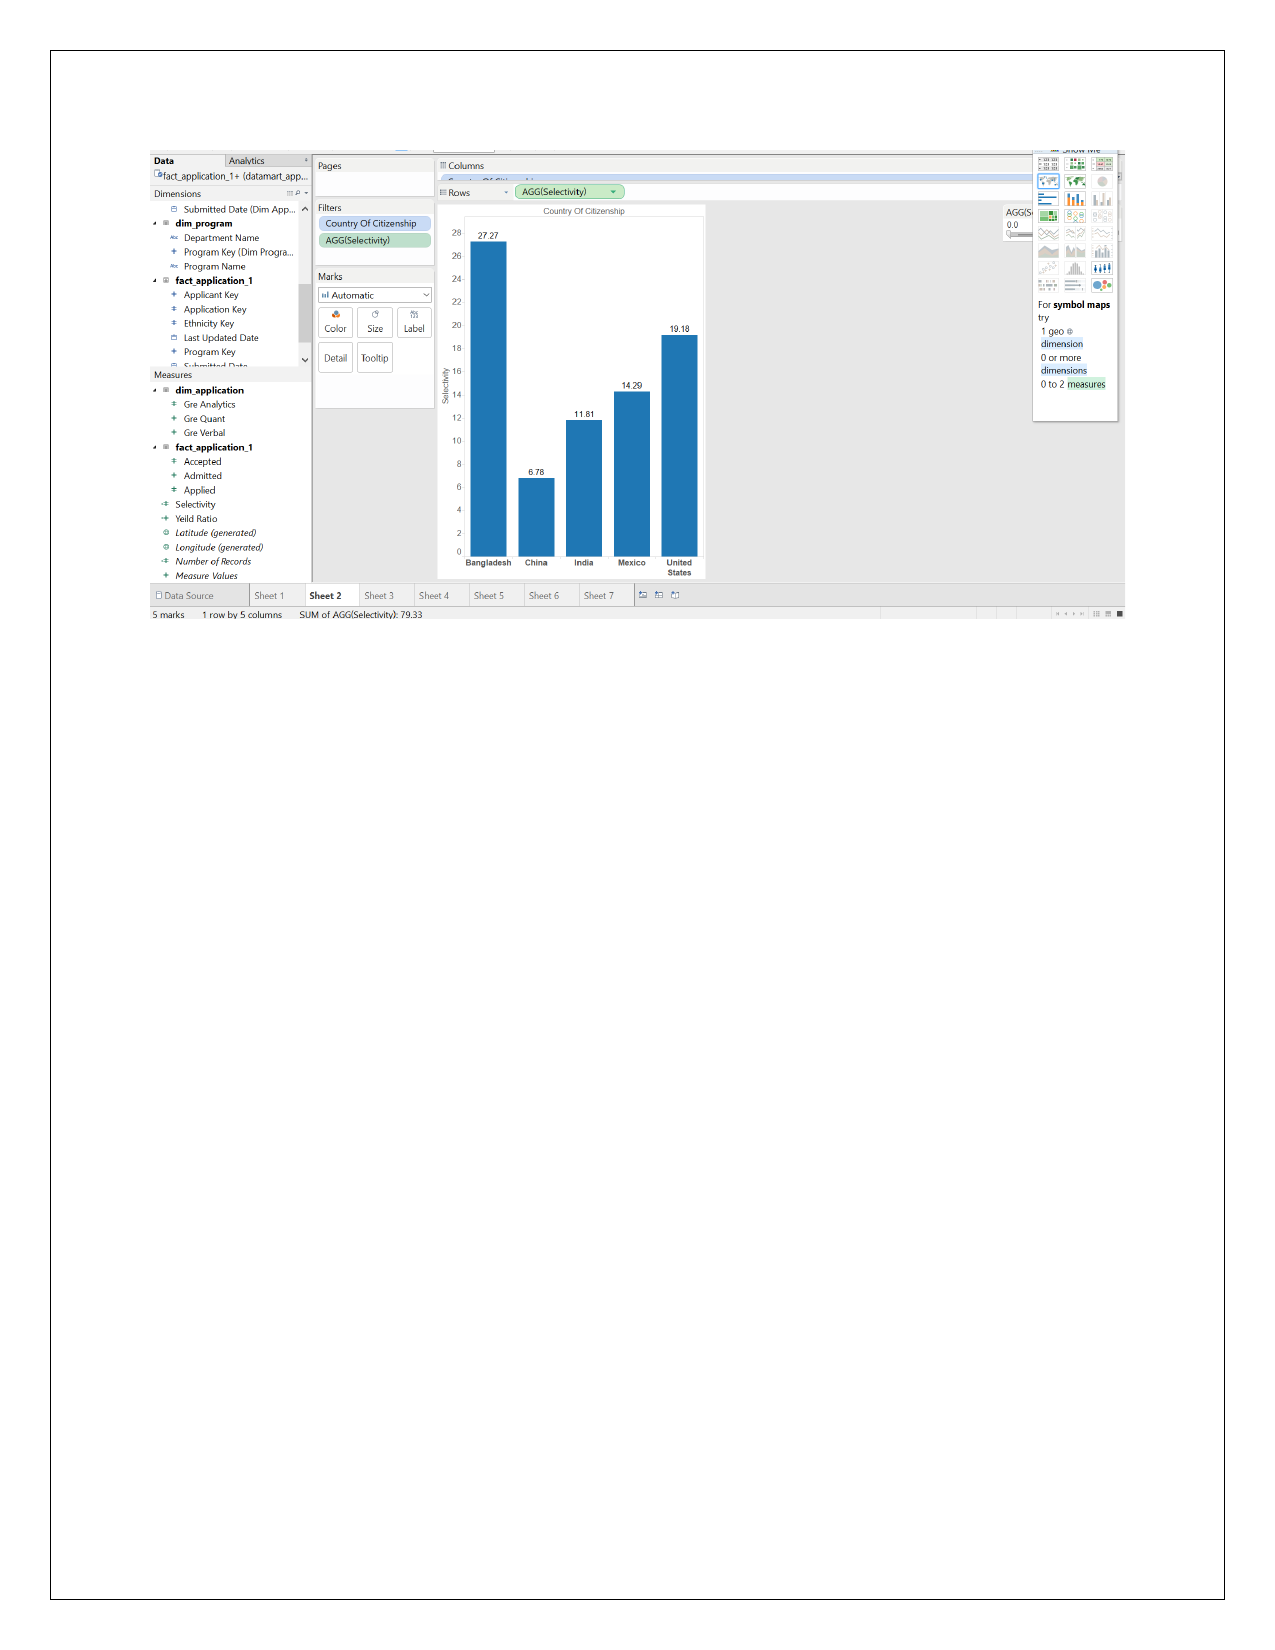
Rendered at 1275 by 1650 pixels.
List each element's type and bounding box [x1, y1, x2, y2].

picture [150, 150, 1125, 619]
